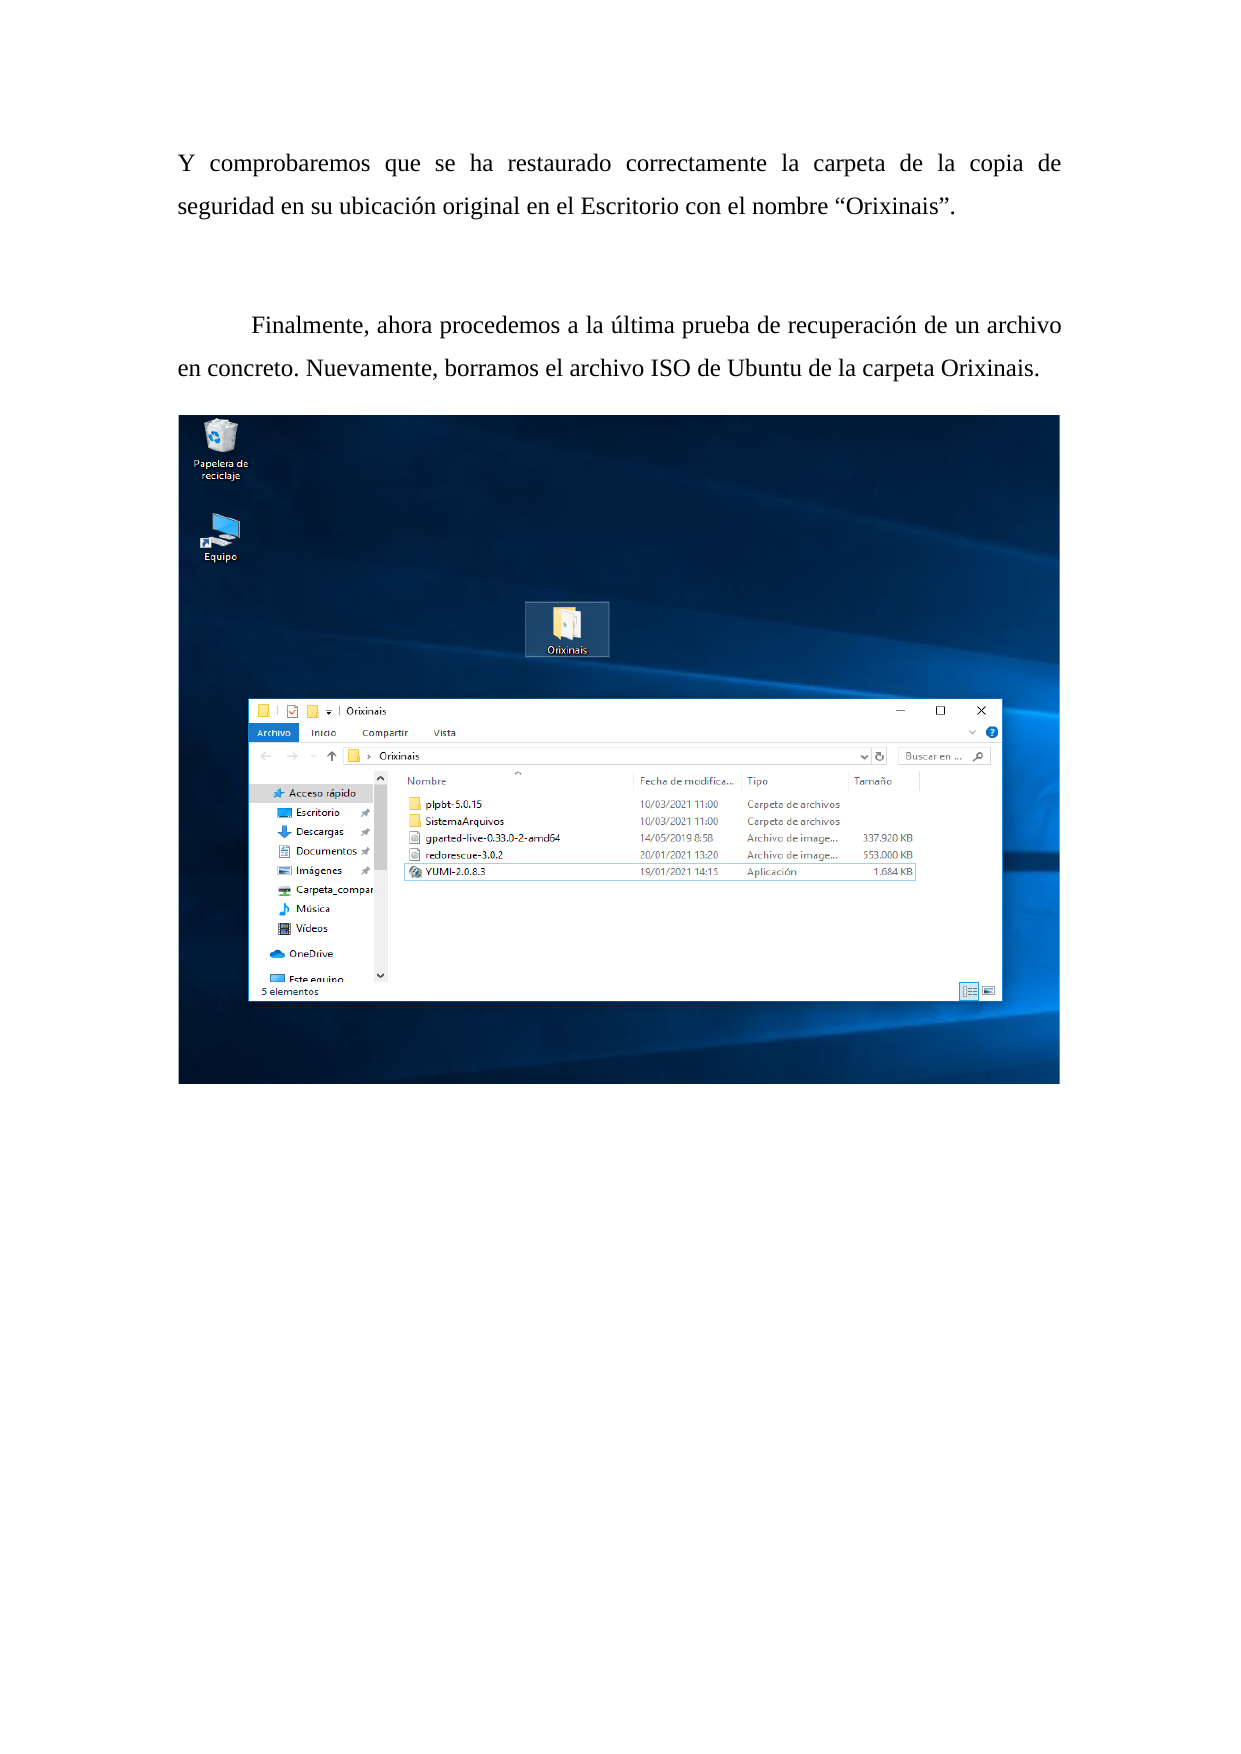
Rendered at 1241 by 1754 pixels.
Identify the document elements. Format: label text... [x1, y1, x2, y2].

picture [178, 415, 1060, 1084]
text Y comprobaremos que se ha restaurado correctamente la carpeta de la copia de seguridad en su ubicación original en el Escritorio con el nombre “Orixinais”. [177, 148, 1063, 219]
text Finalmente, ahora procedemos a la última prueba de recuperación de un archivo en concreto. Nuevamente, borramos el archivo ISO de Ubuntu de la carpeta Orixinais. [177, 310, 1063, 382]
